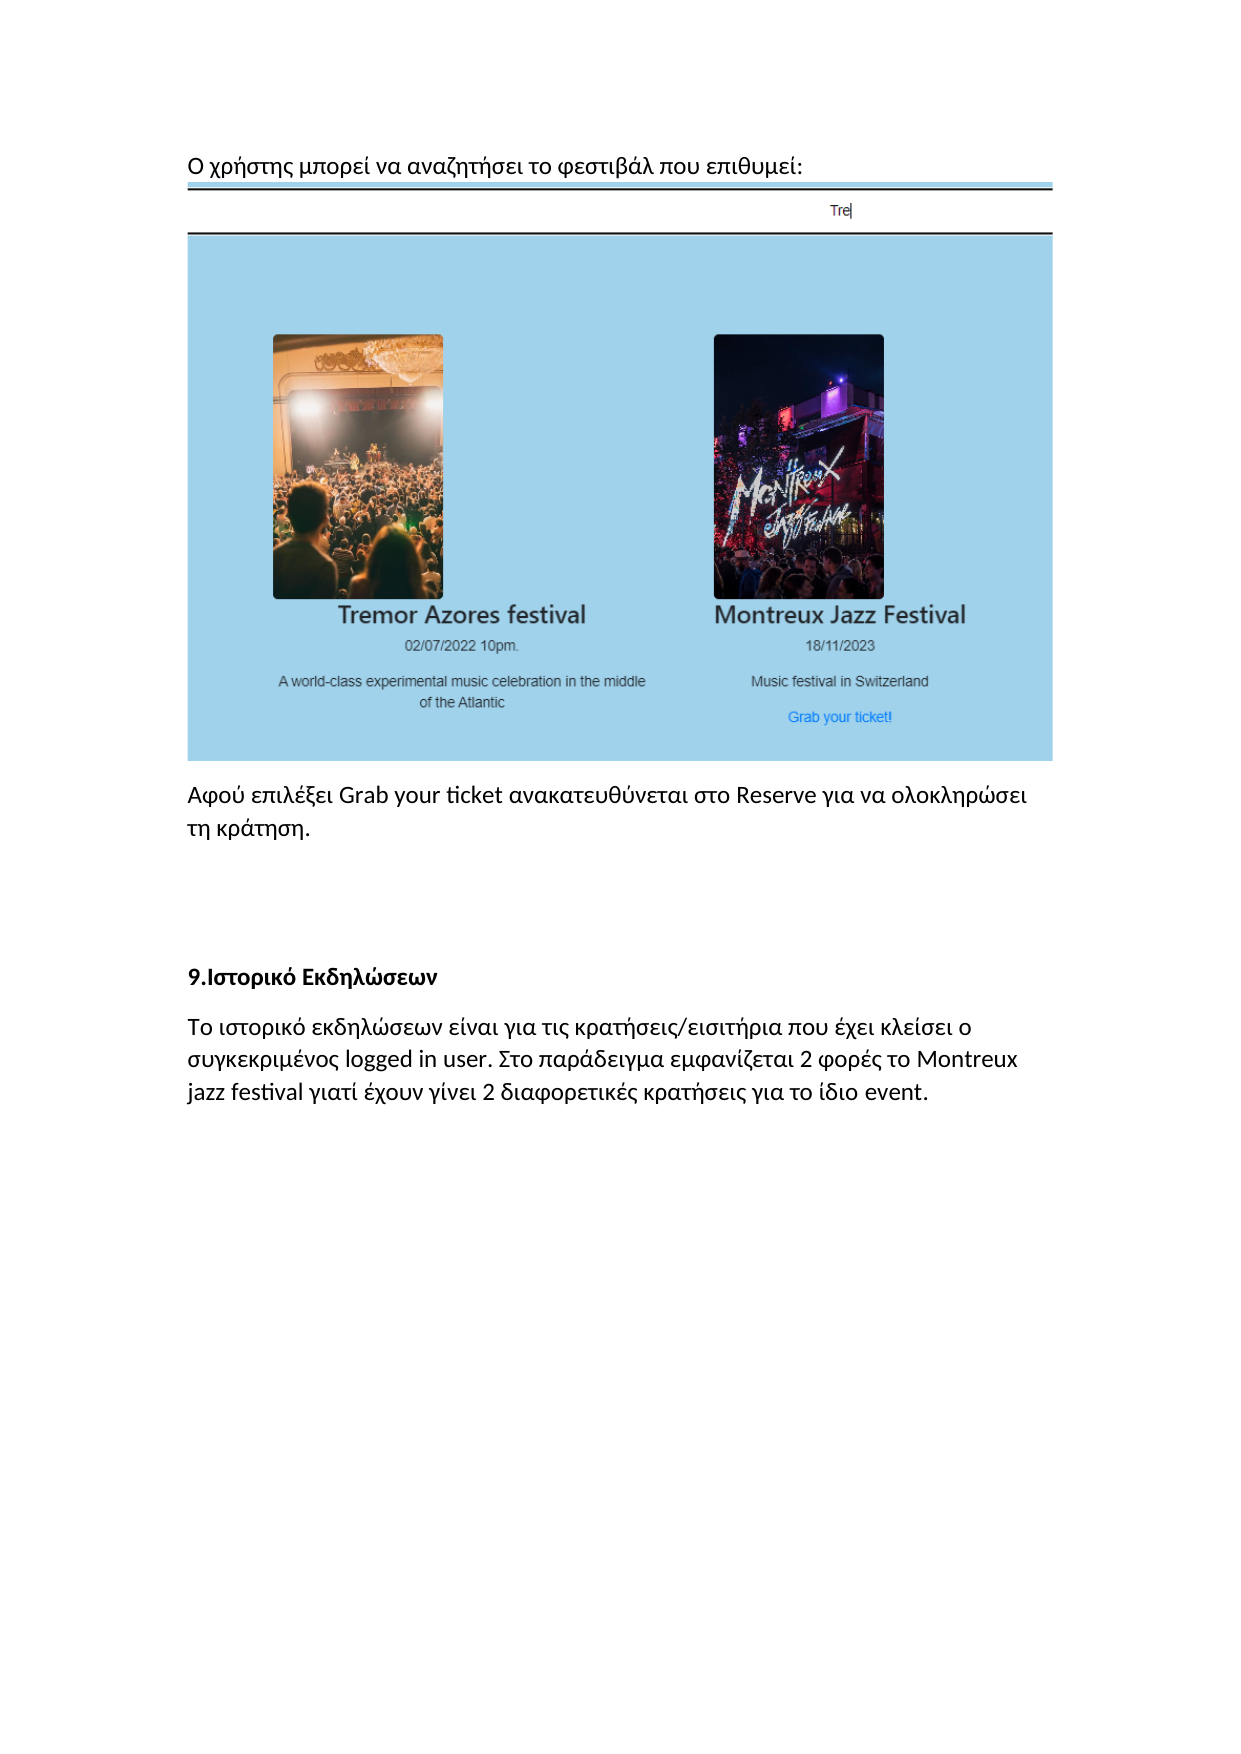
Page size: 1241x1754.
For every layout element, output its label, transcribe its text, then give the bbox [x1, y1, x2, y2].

picture [187, 182, 1053, 761]
text Το ιστορικό εκδηλώσεων είναι για τις κρατήσεις/εισιτήρια που έχει κλείσει ο συγκεκριμένος logged in user. Στο παράδειγμα εμφανίζεται 2 φορές το Montreux jazz festival γιατί έχουν γίνει 2 διαφορετικές κρατήσεις για το ίδιο event. [187, 1011, 1053, 1107]
text Ο χρήστης μπορεί να αναζητήσει το φεστιβάλ που επιθυμεί: [187, 150, 1053, 182]
text 9.Ιστορικό Εκδηλώσεων [187, 961, 1053, 992]
text Αφού επιλέξει Grab your ticket ανακατευθύνεται στο Reserve για να ολοκληρώσει τη κράτηση. [187, 779, 1053, 843]
